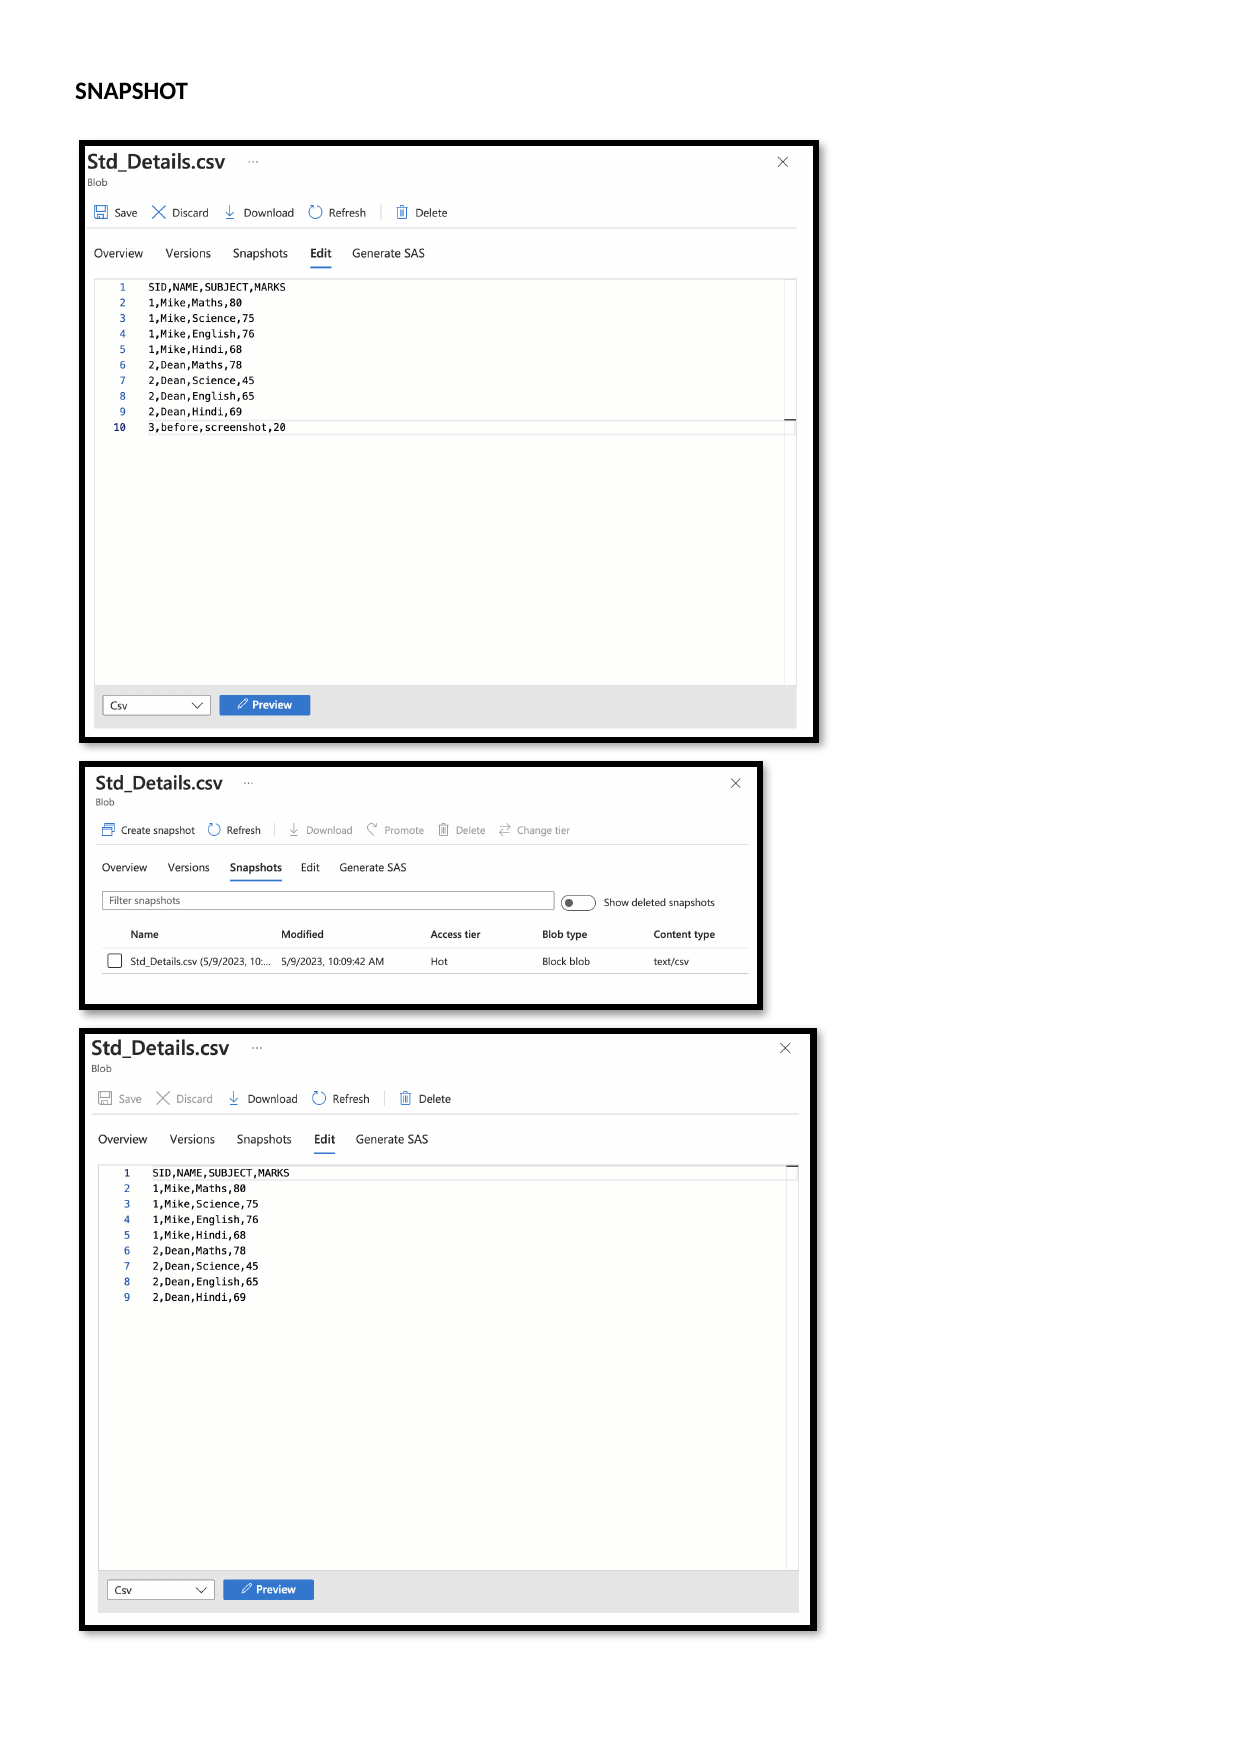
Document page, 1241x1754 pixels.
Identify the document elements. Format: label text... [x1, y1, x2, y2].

text SNAPSHOT [75, 75, 1165, 106]
picture [85, 1034, 810, 1625]
picture [85, 146, 813, 737]
picture [85, 767, 757, 1004]
